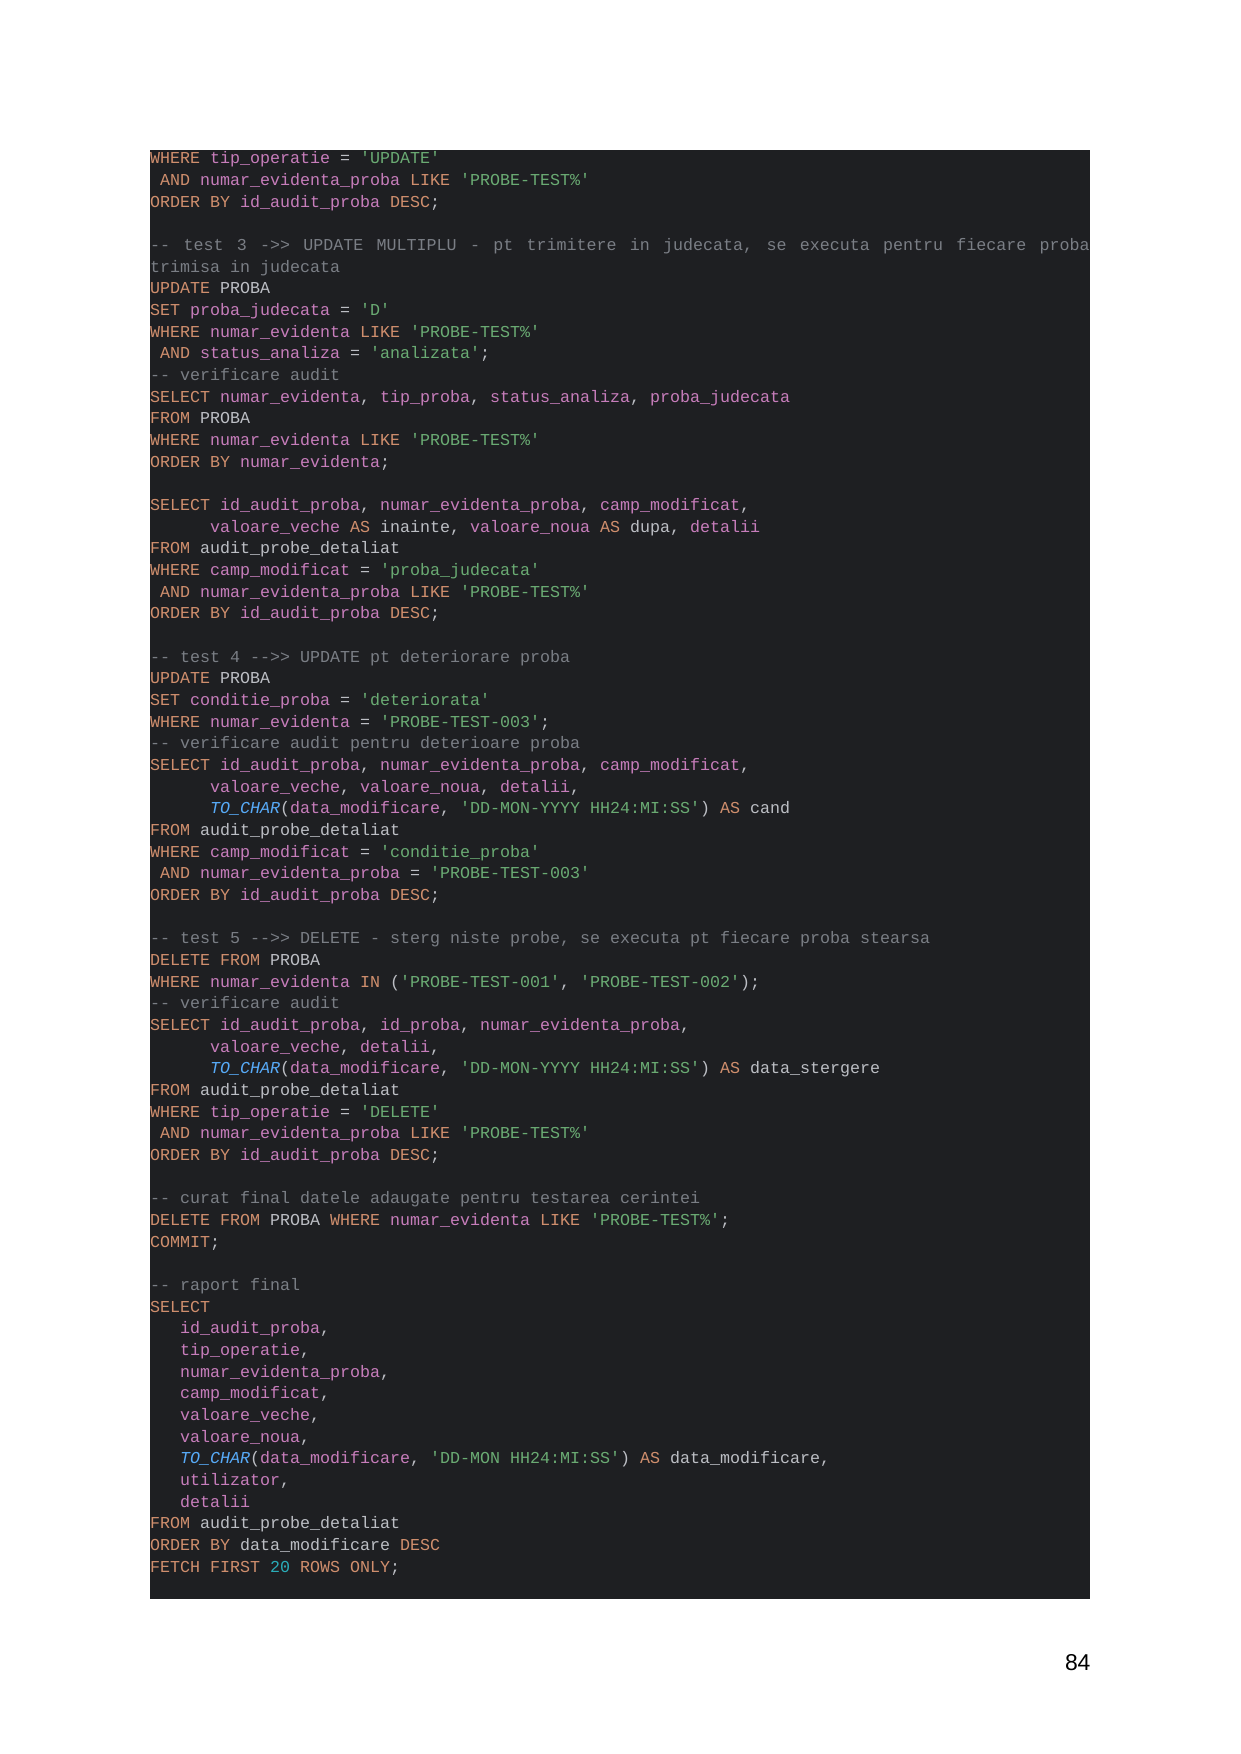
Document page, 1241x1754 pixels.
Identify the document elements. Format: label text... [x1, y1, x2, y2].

text valoare_noua, [150, 1428, 1090, 1447]
text AND status_analiza = 'analizata'; [150, 345, 1090, 364]
text WHERE numar_evidenta = 'PROBE-TEST-003'; [150, 713, 1090, 732]
text SELECT numar_evidenta, tip_proba, status_analiza, proba_judecata [150, 388, 1090, 407]
text valoare_veche, detalii, [150, 1038, 1090, 1057]
text SELECT id_audit_proba, numar_evidenta_proba, camp_modificat, [150, 757, 1090, 776]
text valoare_veche, [150, 1407, 1090, 1426]
text SELECT id_audit_proba, numar_evidenta_proba, camp_modificat, [150, 497, 1090, 516]
text FROM audit_probe_detaliat [150, 540, 1090, 559]
text FROM audit_probe_detaliat [150, 1515, 1090, 1534]
text AND numar_evidenta_proba LIKE 'PROBE-TEST%' [150, 1125, 1090, 1144]
text ORDER BY id_audit_proba DESC; [150, 887, 1090, 906]
text ORDER BY id_audit_proba DESC; [150, 1147, 1090, 1166]
text SET conditie_proba = 'deteriorata' [150, 692, 1090, 711]
text ORDER BY id_audit_proba DESC; [150, 605, 1090, 624]
text SELECT id_audit_proba, id_proba, numar_evidenta_proba, [150, 1017, 1090, 1036]
text TO_CHAR(data_modificare, 'DD-MON HH24:MI:SS') AS data_modificare, [150, 1450, 1090, 1469]
text FROM PROBA [150, 410, 1090, 429]
text WHERE numar_evidenta LIKE 'PROBE-TEST%' [150, 323, 1090, 342]
text -- test 3 ->> UPDATE MULTIPLU - pt trimitere in judecata, se executa pentru fiecare proba trimisa in judecata [150, 237, 1090, 277]
text AND numar_evidenta_proba = 'PROBE-TEST-003' [150, 865, 1090, 884]
text AND numar_evidenta_proba LIKE 'PROBE-TEST%' [150, 583, 1090, 602]
text FROM audit_probe_detaliat [150, 1082, 1090, 1101]
text TO_CHAR(data_modificare, 'DD-MON-YYYY HH24:MI:SS') AS data_stergere [150, 1060, 1090, 1079]
text TO_CHAR(data_modificare, 'DD-MON-YYYY HH24:MI:SS') AS cand [150, 800, 1090, 819]
text UPDATE PROBA [150, 280, 1090, 299]
text camp_modificat, [150, 1385, 1090, 1404]
text -- raport final [150, 1277, 1090, 1296]
text valoare_veche AS inainte, valoare_noua AS dupa, detalii [150, 518, 1090, 537]
text FETCH FIRST 20 ROWS ONLY; [150, 1558, 1090, 1577]
text DELETE FROM PROBA WHERE numar_evidenta LIKE 'PROBE-TEST%'; [150, 1212, 1090, 1231]
text tip_operatie, [150, 1342, 1090, 1361]
text FROM audit_probe_detaliat [150, 822, 1090, 841]
text UPDATE PROBA [150, 670, 1090, 689]
text utilizator, [150, 1472, 1090, 1491]
text SELECT [150, 1298, 1090, 1317]
text DELETE FROM PROBA [150, 952, 1090, 971]
text valoare_veche, valoare_noua, detalii, [150, 778, 1090, 797]
text COMMIT; [150, 1233, 1090, 1252]
text WHERE camp_modificat = 'proba_judecata' [150, 562, 1090, 581]
text SET proba_judecata = 'D' [150, 302, 1090, 321]
text -- verificare audit [150, 367, 1090, 386]
text -- test 5 -->> DELETE - sterg niste probe, se executa pt fiecare proba stearsa [150, 930, 1090, 949]
text WHERE numar_evidenta LIKE 'PROBE-TEST%' [150, 432, 1090, 451]
text WHERE tip_operatie = 'UPDATE' [150, 150, 1090, 169]
text WHERE camp_modificat = 'conditie_proba' [150, 843, 1090, 862]
text numar_evidenta_proba, [150, 1363, 1090, 1382]
text detalii [150, 1493, 1090, 1512]
text -- verificare audit [150, 995, 1090, 1014]
text ORDER BY id_audit_proba DESC; [150, 193, 1090, 212]
text id_audit_proba, [150, 1320, 1090, 1339]
text WHERE numar_evidenta IN ('PROBE-TEST-001', 'PROBE-TEST-002'); [150, 973, 1090, 992]
text ORDER BY numar_evidenta; [150, 453, 1090, 472]
text -- verificare audit pentru deterioare proba [150, 735, 1090, 754]
text ORDER BY data_modificare DESC [150, 1537, 1090, 1556]
text -- test 4 -->> UPDATE pt deteriorare proba [150, 648, 1090, 667]
text WHERE tip_operatie = 'DELETE' [150, 1103, 1090, 1122]
text -- curat final datele adaugate pentru testarea cerintei [150, 1190, 1090, 1209]
text AND numar_evidenta_proba LIKE 'PROBE-TEST%' [150, 172, 1090, 191]
